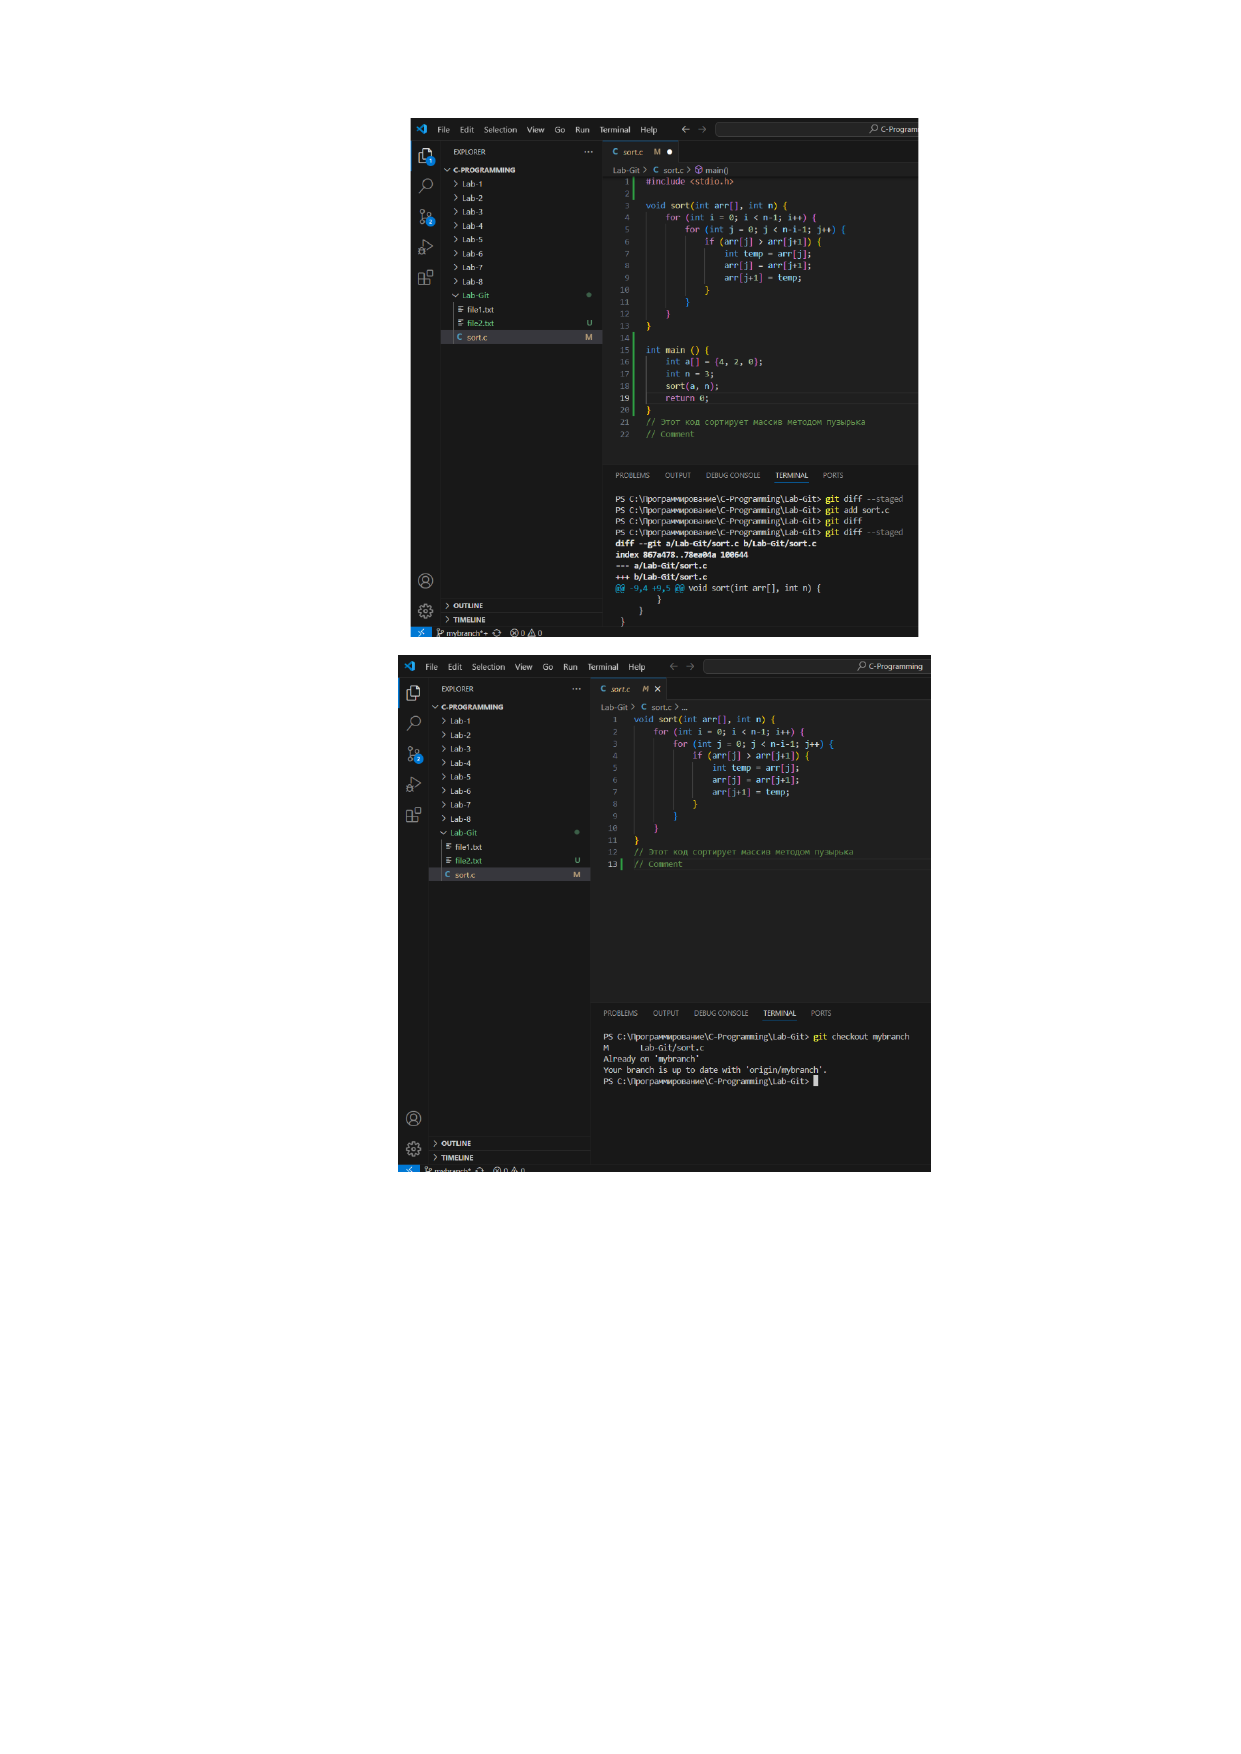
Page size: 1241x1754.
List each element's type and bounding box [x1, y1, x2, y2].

picture [398, 655, 931, 1172]
picture [410, 118, 919, 637]
